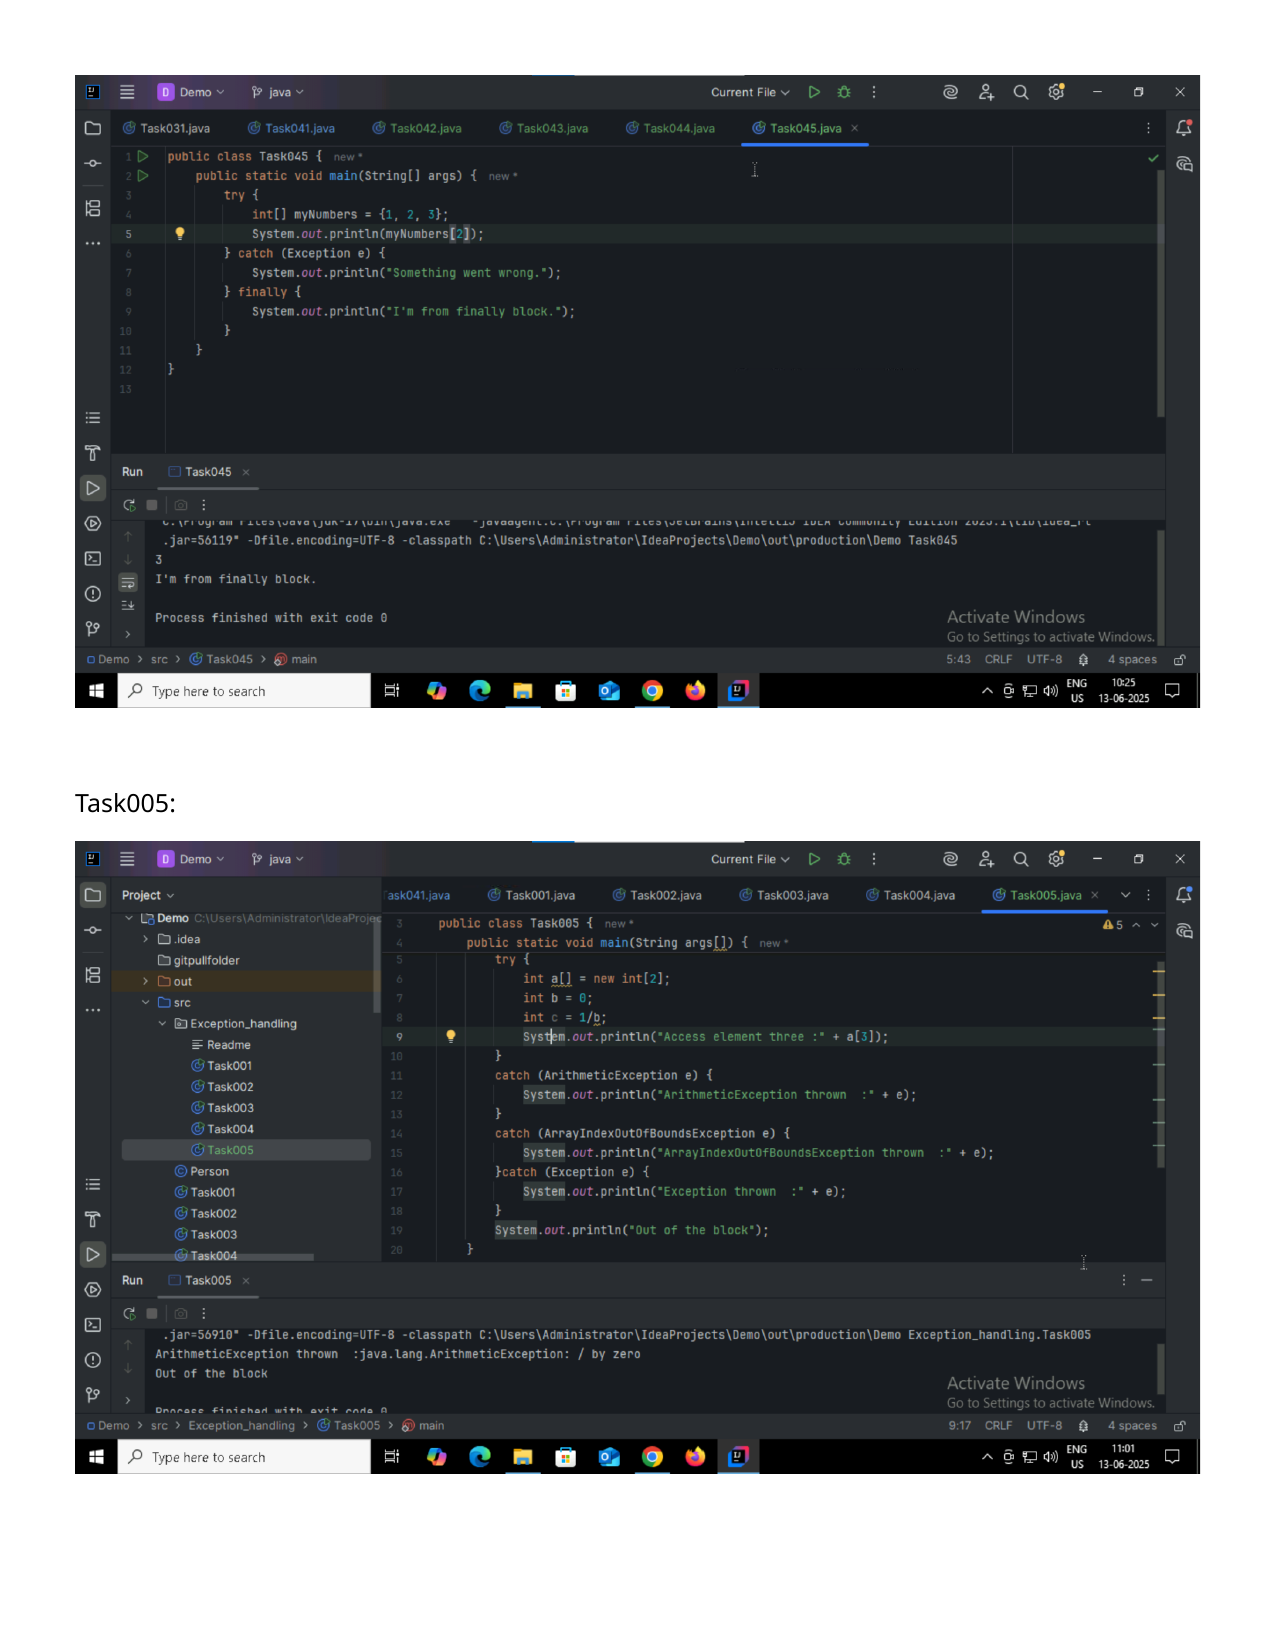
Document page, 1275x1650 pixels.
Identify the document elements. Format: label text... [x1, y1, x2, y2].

picture [75, 841, 1200, 1474]
picture [75, 75, 1200, 708]
text Task005: [75, 785, 1200, 819]
